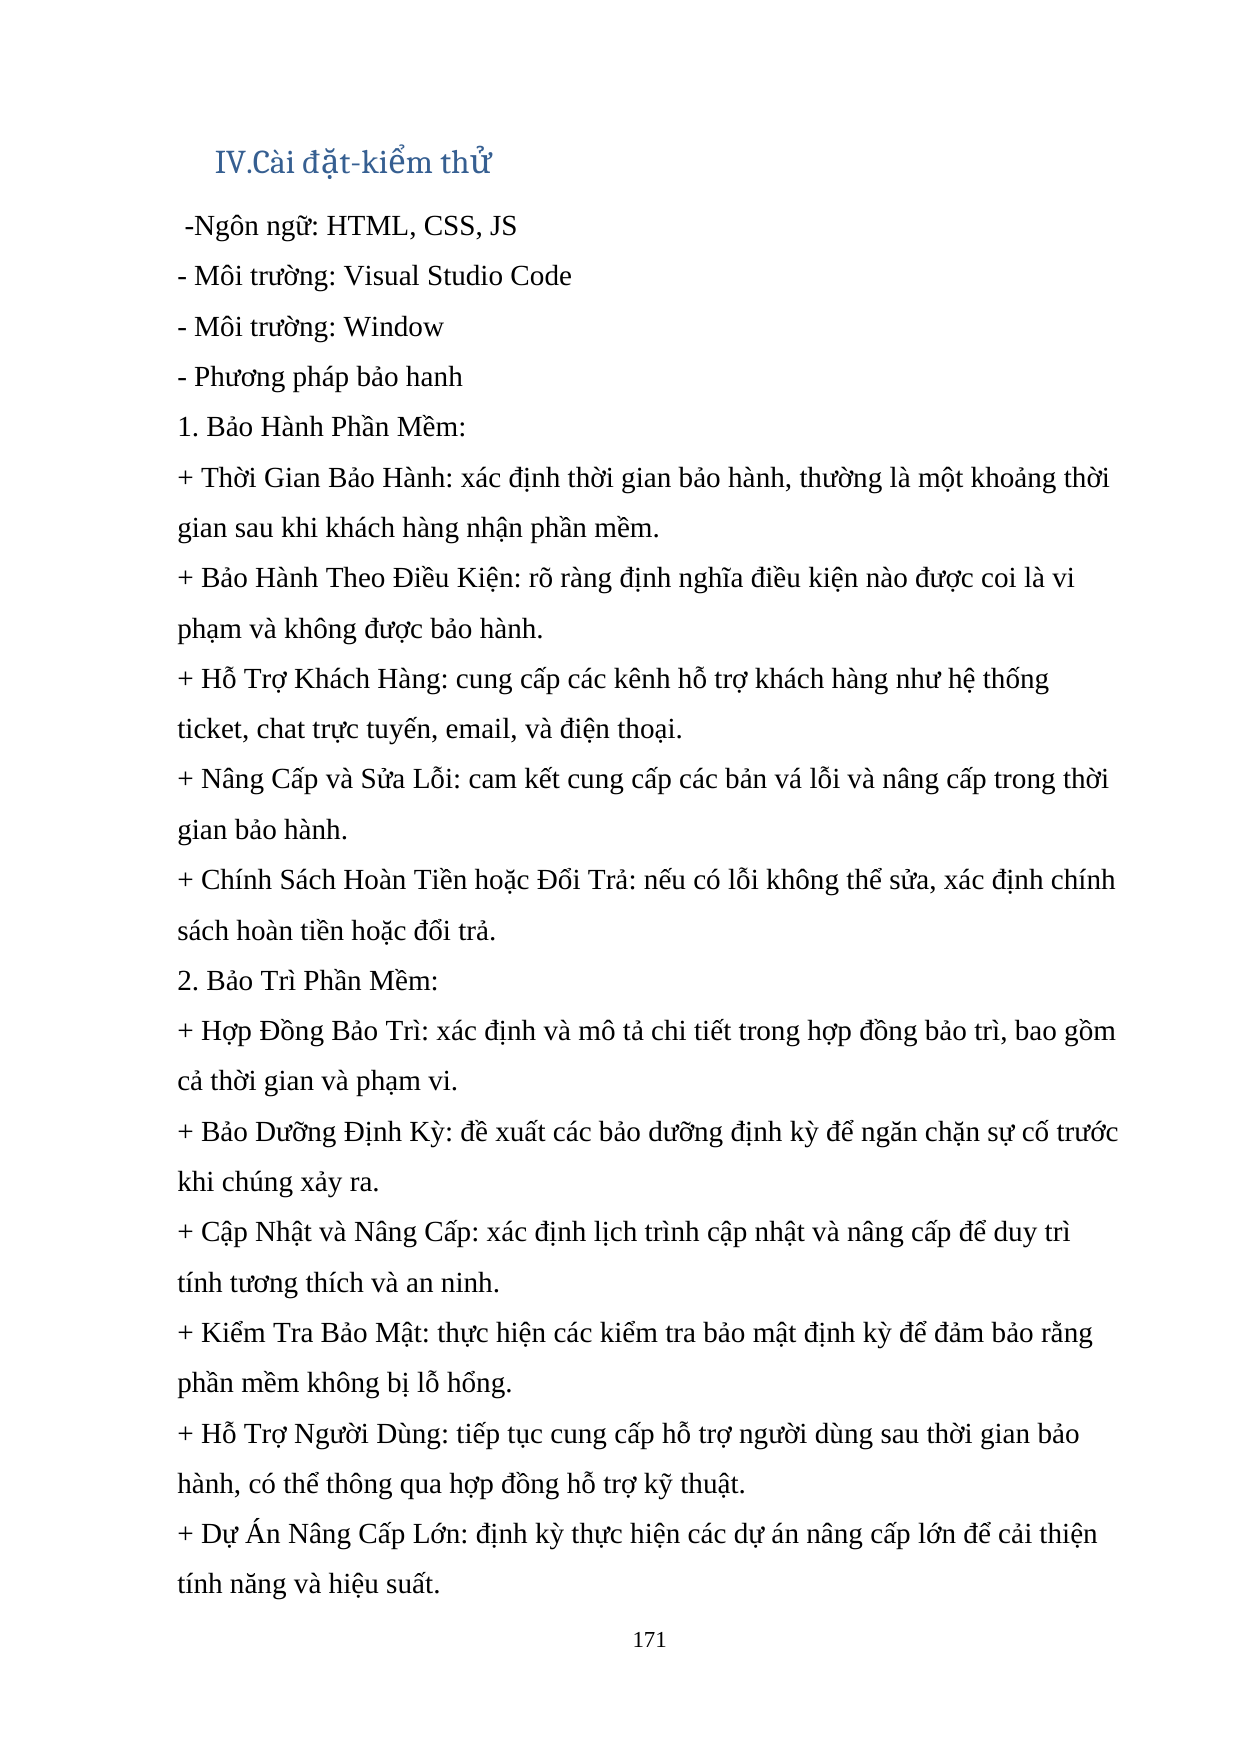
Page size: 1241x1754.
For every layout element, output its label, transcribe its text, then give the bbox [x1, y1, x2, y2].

text - Phương pháp bảo hanh [177, 359, 1122, 393]
text + Nâng Cấp và Sửa Lỗi: cam kết cung cấp các bản vá lỗi và nâng cấp trong thời gian bảo hành. [177, 762, 1122, 846]
text - Môi trường: Visual Studio Code [177, 258, 1122, 292]
text - Môi trường: Window [177, 309, 1122, 342]
text + Kiểm Tra Bảo Mật: thực hiện các kiểm tra bảo mật định kỳ để đảm bảo rằng phần mềm không bị lỗ hổng. [177, 1315, 1122, 1399]
text 1. Bảo Hành Phần Mềm: [177, 409, 1122, 443]
text + Thời Gian Bảo Hành: xác định thời gian bảo hành, thường là một khoảng thời gian sau khi khách hàng nhận phần mềm. [177, 460, 1122, 544]
text 2. Bảo Trì Phần Mềm: [177, 963, 1122, 996]
text + Dự Án Nâng Cấp Lớn: định kỳ thực hiện các dự án nâng cấp lớn để cải thiện tính năng và hiệu suất. [177, 1516, 1122, 1600]
text + Hợp Đồng Bảo Trì: xác định và mô tả chi tiết trong hợp đồng bảo trì, bao gồm cả thời gian và phạm vi. [177, 1013, 1122, 1097]
text + Hỗ Trợ Người Dùng: tiếp tục cung cấp hỗ trợ người dùng sau thời gian bảo hành, có thể thông qua hợp đồng hỗ trợ kỹ thuật. [177, 1416, 1122, 1499]
text -Ngôn ngữ: HTML, CSS, JS [177, 208, 1122, 242]
text + Bảo Dưỡng Định Kỳ: đề xuất các bảo dưỡng định kỳ để ngăn chặn sự cố trước khi chúng xảy ra. [177, 1114, 1122, 1198]
subtitle IV.Cài đặt-kiểm thử [214, 143, 1122, 182]
text + Bảo Hành Theo Điều Kiện: rõ ràng định nghĩa điều kiện nào được coi là vi phạm và không được bảo hành. [177, 560, 1122, 644]
text + Hỗ Trợ Khách Hàng: cung cấp các kênh hỗ trợ khách hàng như hệ thống ticket, chat trực tuyến, email, và điện thoại. [177, 661, 1122, 745]
text + Chính Sách Hoàn Tiền hoặc Đổi Trả: nếu có lỗi không thể sửa, xác định chính sách hoàn tiền hoặc đổi trả. [177, 862, 1122, 946]
text + Cập Nhật và Nâng Cấp: xác định lịch trình cập nhật và nâng cấp để duy trì tính tương thích và an ninh. [177, 1214, 1122, 1298]
